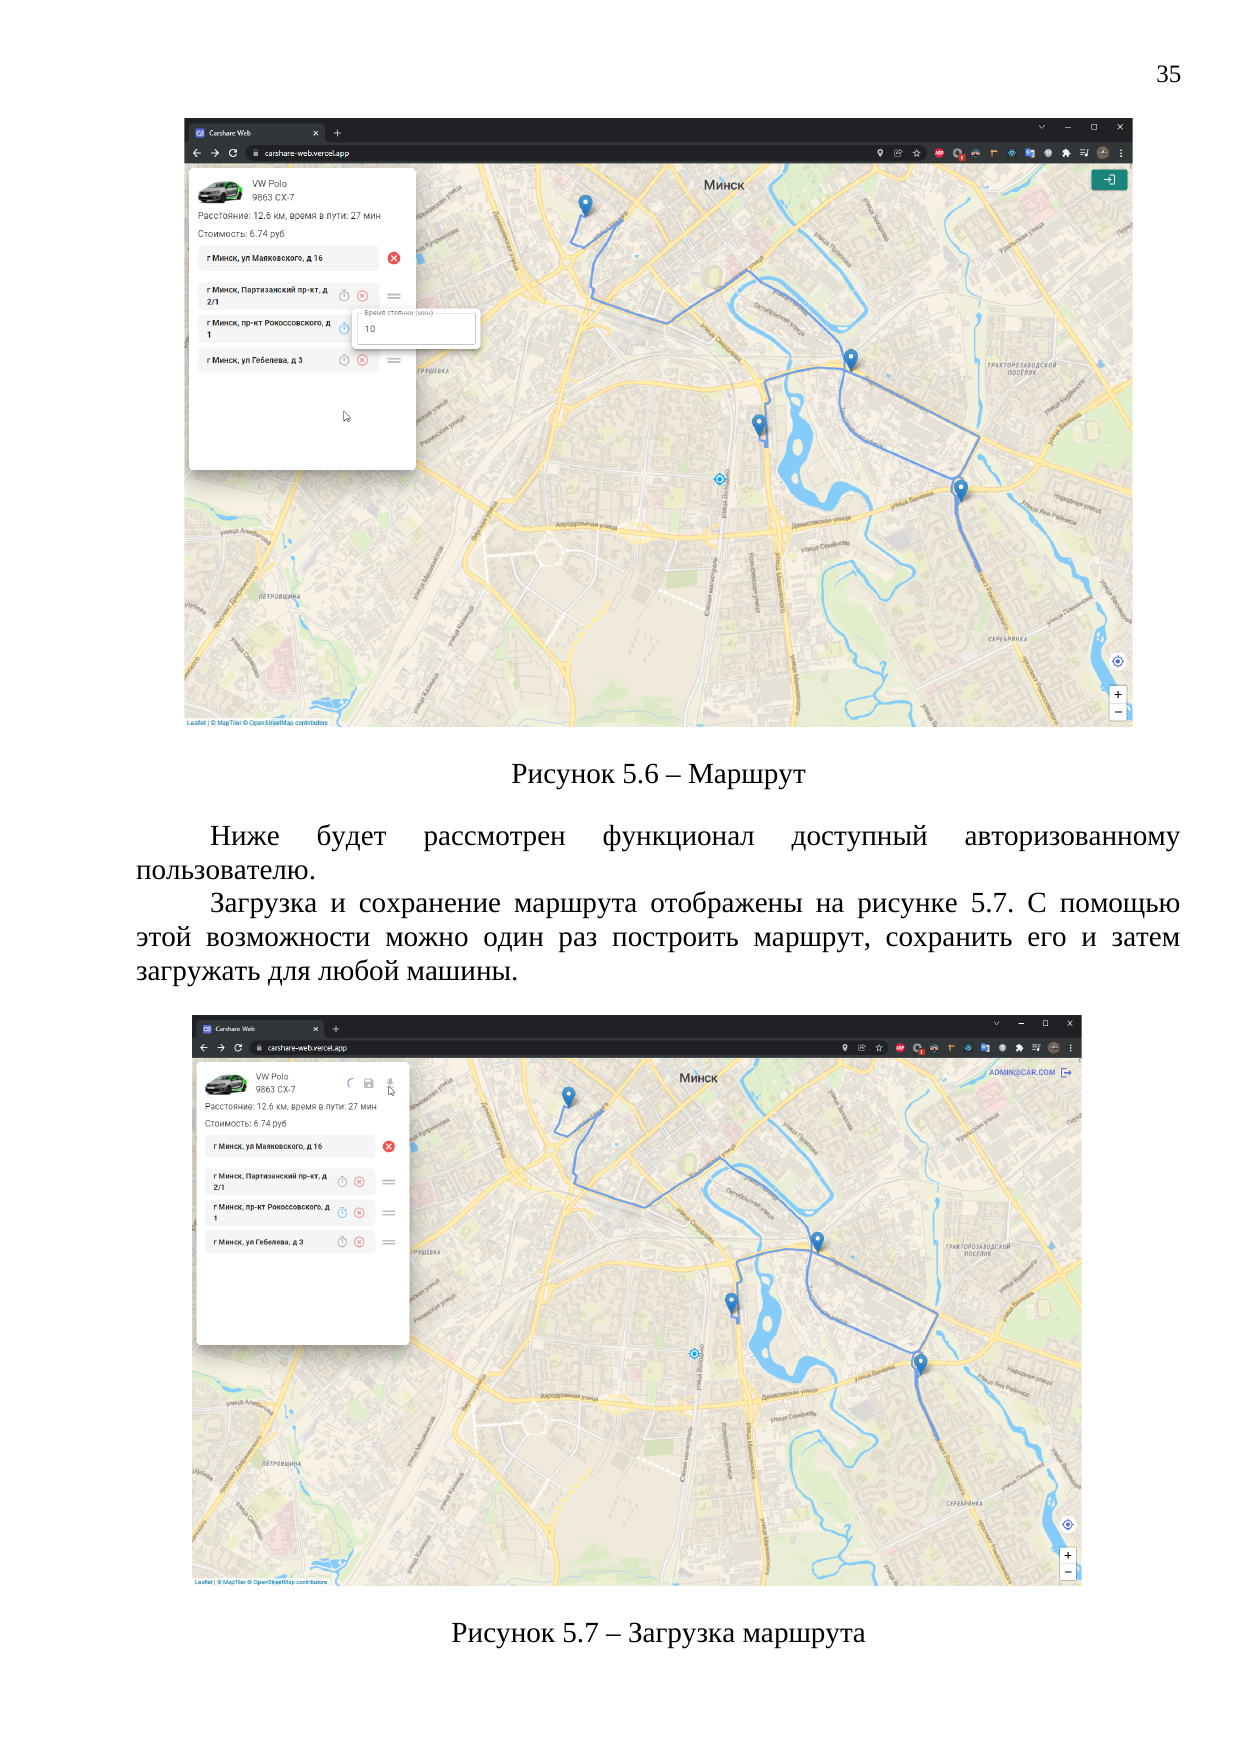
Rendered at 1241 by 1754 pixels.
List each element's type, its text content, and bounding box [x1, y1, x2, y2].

picture [192, 1015, 1082, 1586]
text Загрузка и сохранение маршрута отображены на рисунке 5.7. С помощью этой возможности можно один раз построить маршрут, сохранить его и затем загружать для любой машины. [136, 886, 1181, 986]
picture [184, 118, 1133, 727]
text Рисунок 5.6 – Маршрут [136, 756, 1181, 789]
text Ниже будет рассмотрен функционал доступный авторизованному пользователю. [136, 818, 1181, 886]
text Рисунок 5.7 – Загрузка маршрута [136, 1615, 1181, 1649]
